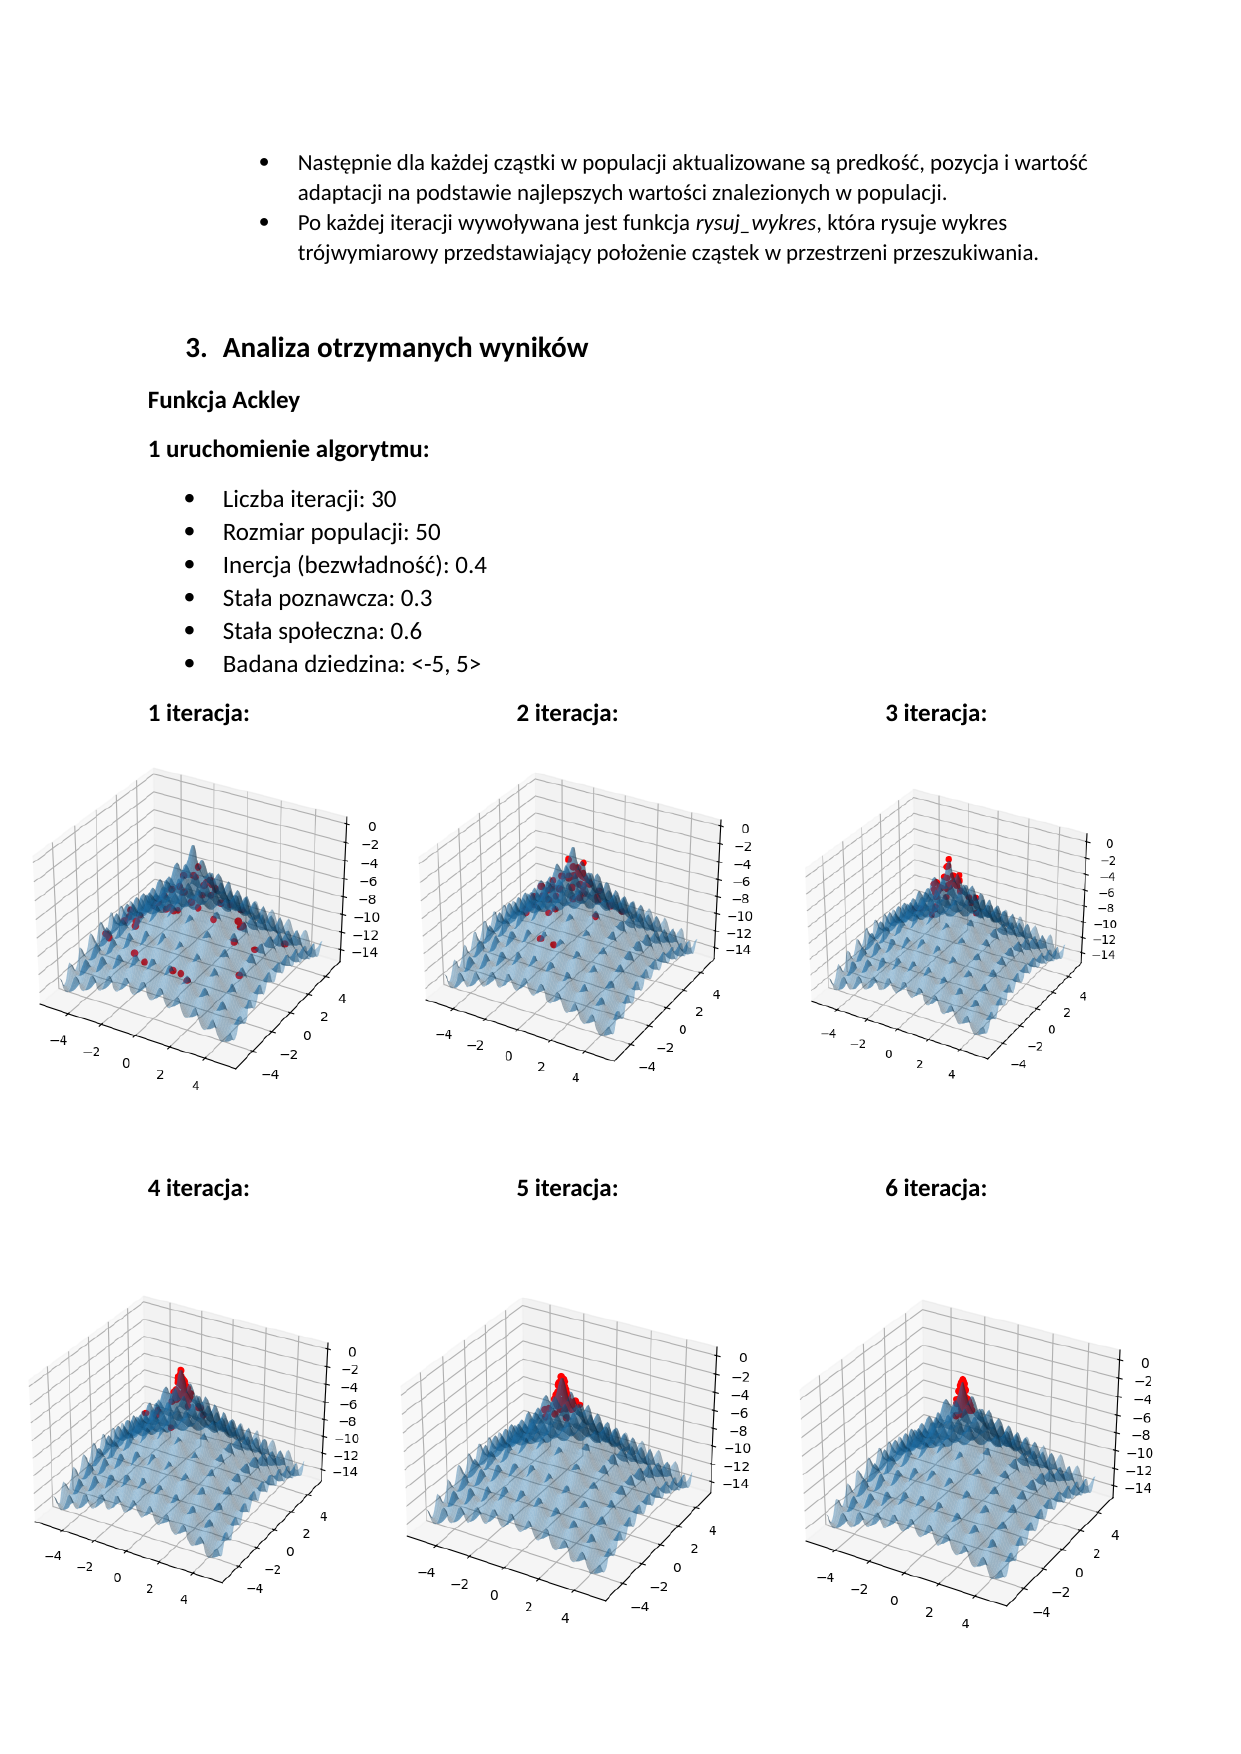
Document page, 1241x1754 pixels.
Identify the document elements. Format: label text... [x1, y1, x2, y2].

picture [21, 760, 394, 1103]
picture [18, 1291, 366, 1614]
text 4 iteracja: 5 iteracja: 6 iteracja: [148, 1172, 1093, 1202]
list Liczba iteracji: 30 [185, 483, 1093, 514]
list Po każdej iteracji wywoływana jest funkcja rysuj_wykres, która rysuje wykres trójwymiarowy przedstawiający położenie cząstek w przestrzeni przeszukiwania. [260, 208, 1093, 266]
list Badana dziedzina: <-5, 5> [185, 648, 1093, 678]
list Następnie dla każdej cząstki w populacji aktualizowane są predkość, pozycja i wartość adaptacji na podstawie najlepszych wartości znalezionych w populacji. [260, 148, 1093, 206]
list Stała poznawcza: 0.3 [185, 582, 1093, 612]
list Analiza otrzymanych wyników [185, 329, 1093, 364]
text 1 iteracja: 2 iteracja: 3 iteracja: [148, 697, 1093, 728]
picture [406, 769, 759, 1091]
list Rozmiar populacji: 50 [185, 516, 1093, 547]
picture [789, 1296, 1160, 1638]
text Funkcja Ackley [148, 384, 1093, 414]
list Stała społeczna: 0.6 [185, 615, 1093, 645]
picture [795, 783, 1127, 1090]
text 1 uruchomienie algorytmu: [148, 433, 1093, 464]
picture [391, 1292, 759, 1632]
list Inercja (bezwładność): 0.4 [185, 549, 1093, 579]
